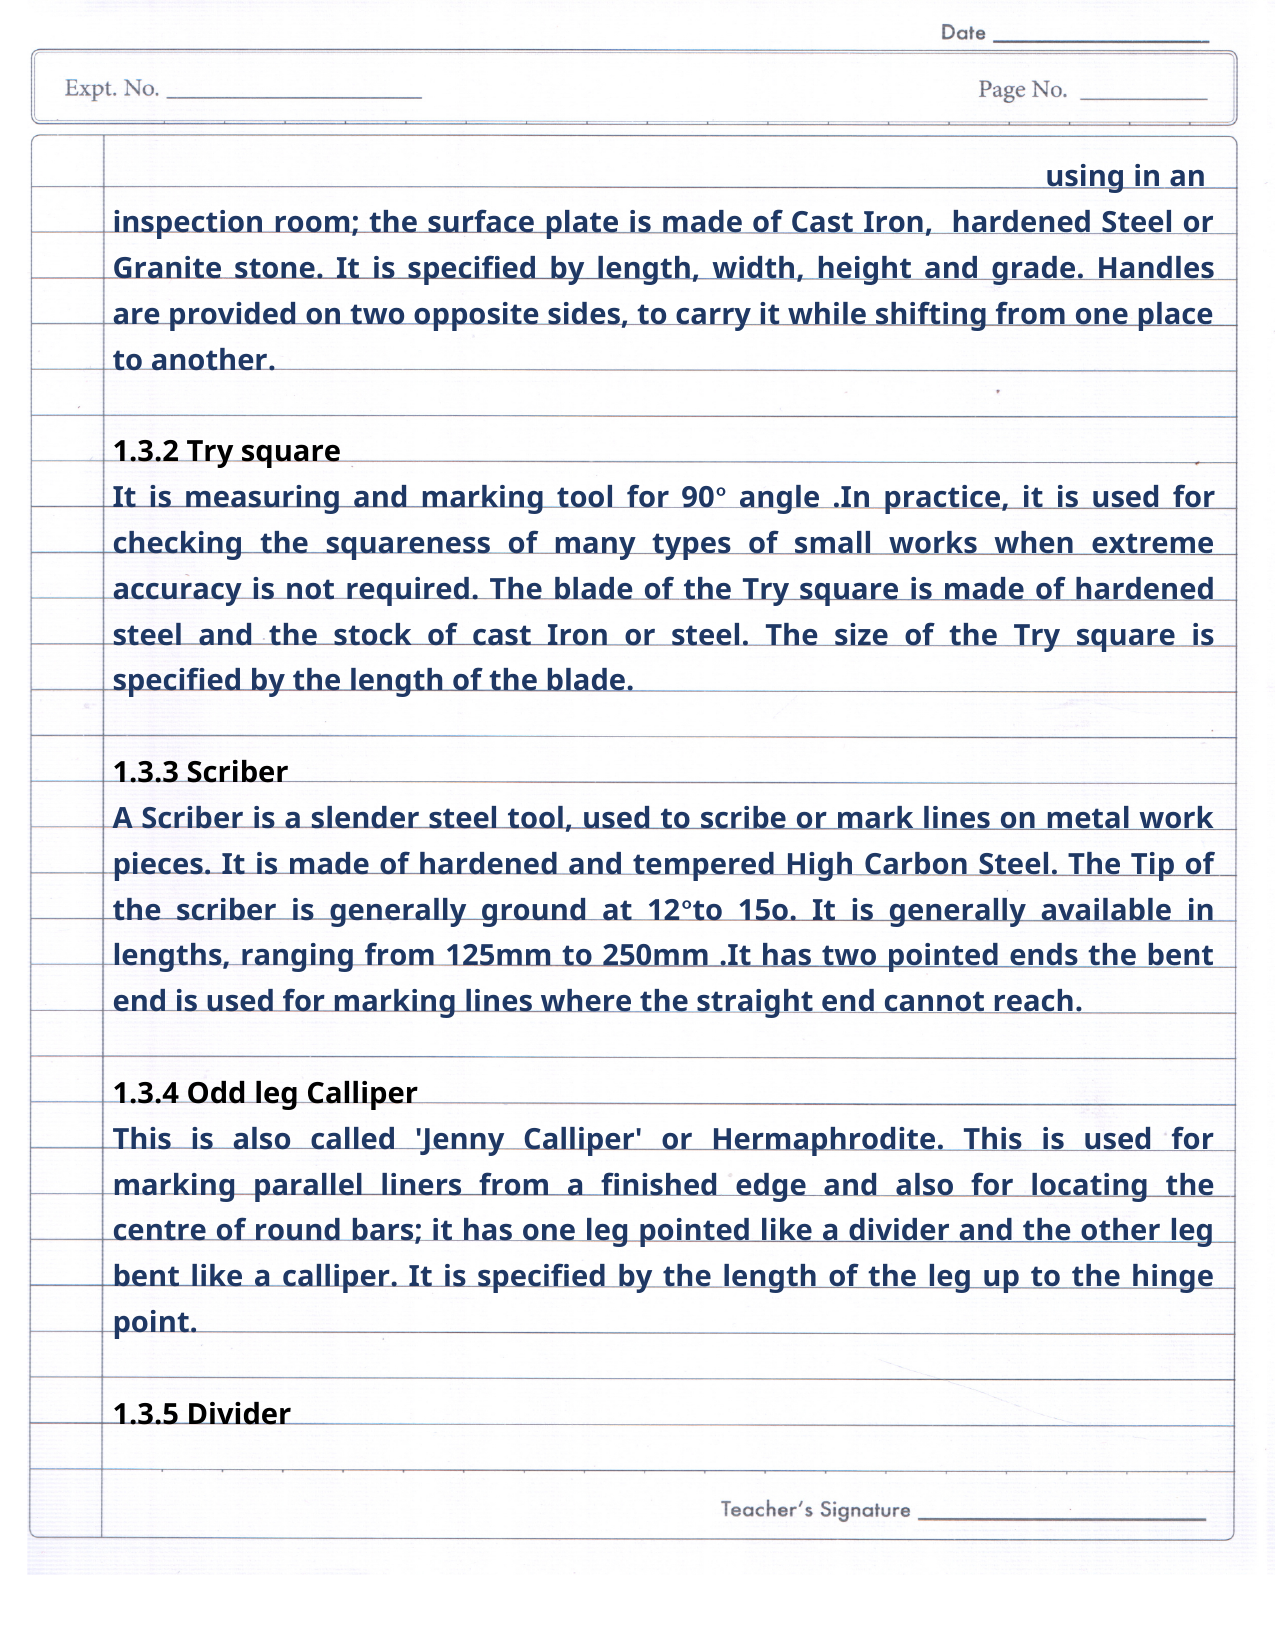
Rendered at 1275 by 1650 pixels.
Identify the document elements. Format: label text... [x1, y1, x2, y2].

picture [27, 0, 1275, 1575]
text 1.3.5 Divider [112, 1387, 1216, 1433]
text 1.3.3 Scriber [112, 746, 1216, 792]
text It is measuring and marking tool for 90° angle .In practice, it is used for checking the squareness of many types of small works when extreme accuracy is not required. The blade of the Try square is made of hardened steel and the stock of cast Iron or steel. The size of the Try square is specified by the length of the blade. [112, 471, 1216, 700]
text 1.3.2 Try square [112, 425, 1216, 471]
text using in an inspection room; the surface plate is made of Cast Iron, hardened Steel or Granite stone. It is specified by length, width, height and grade. Handles are provided on two opposite sides, to carry it while shifting from one place to another. [112, 150, 1216, 379]
text 1.3.4 Odd leg Calliper [112, 1067, 1216, 1112]
text This is also called 'Jenny Calliper' or Hermaphrodite. This is used for marking parallel liners from a finished edge and also for locating the centre of round bars; it has one leg pointed like a divider and the other leg bent like a calliper. It is specified by the length of the leg up to the hinge point. [112, 1112, 1216, 1342]
text A Scriber is a slender steel tool, used to scribe or mark lines on metal work pieces. It is made of hardened and tempered High Carbon Steel. The Tip of the scriber is generally ground at 12°to 15o. It is generally available in lengths, ranging from 125mm to 250mm .It has two pointed ends the bent end is used for marking lines where the straight end cannot reach. [112, 792, 1216, 1021]
